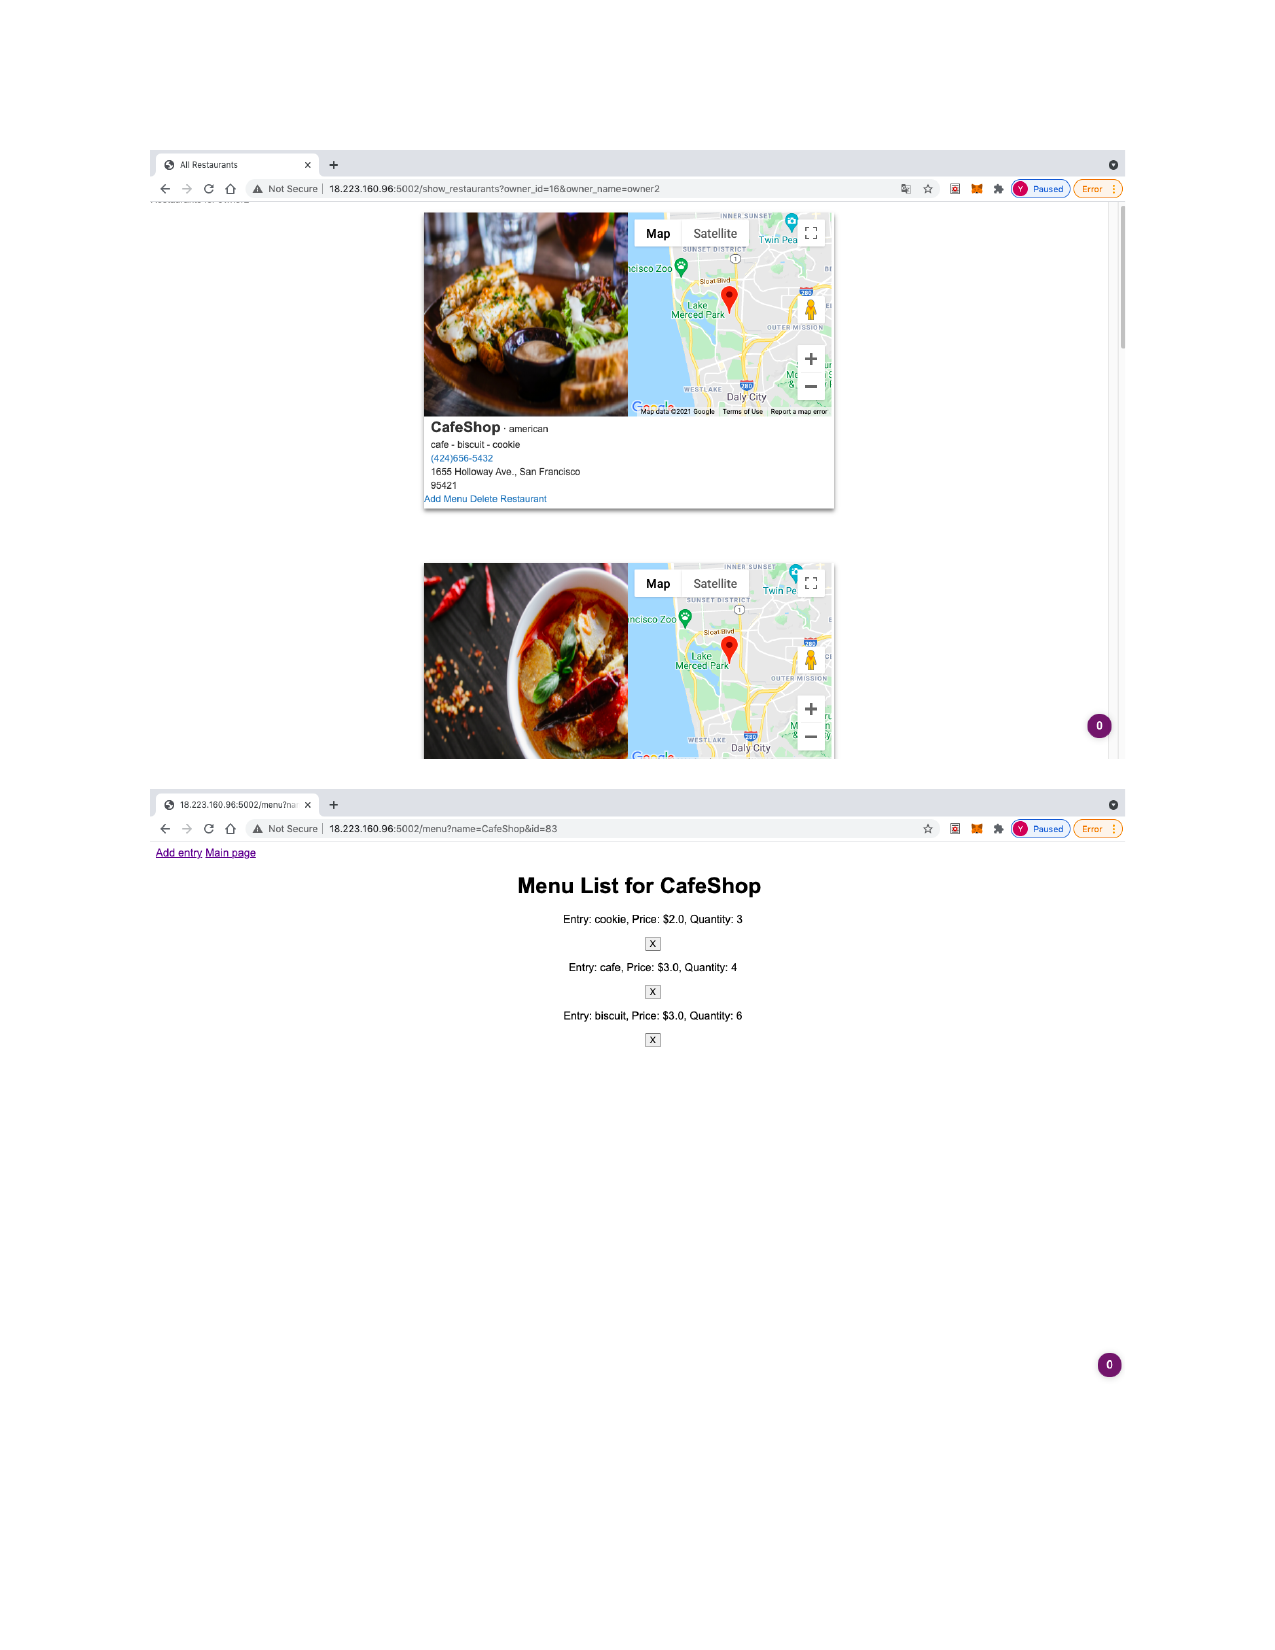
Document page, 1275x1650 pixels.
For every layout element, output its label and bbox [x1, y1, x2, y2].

picture [150, 150, 1125, 759]
picture [150, 789, 1125, 1398]
